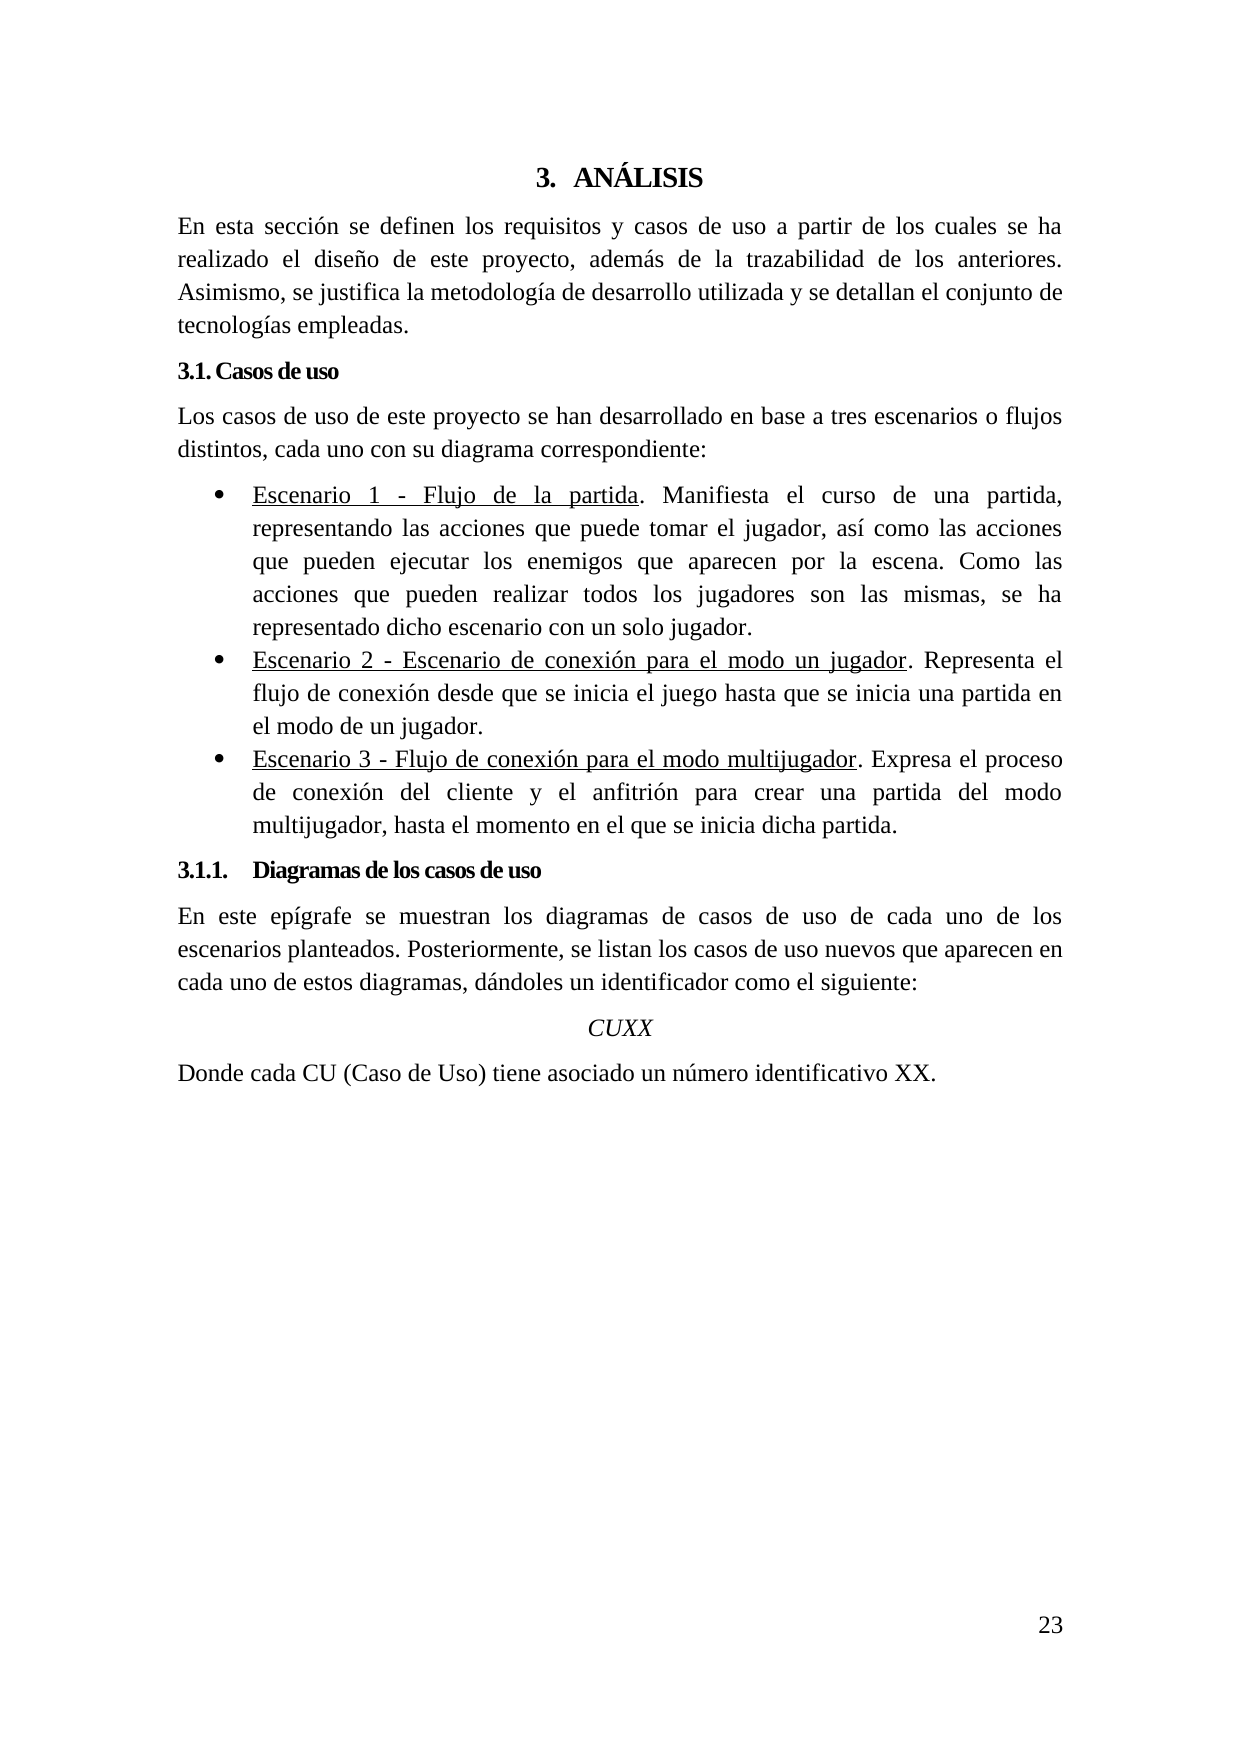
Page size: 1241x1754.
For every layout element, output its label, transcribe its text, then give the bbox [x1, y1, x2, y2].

list Diagramas de los casos de uso [177, 856, 1063, 884]
text CUXX [177, 1013, 1063, 1041]
list ANÁLISIS [177, 160, 1063, 194]
list Casos de uso [177, 356, 1063, 384]
list Escenario 2 - Escenario de conexión para el modo un jugador. Representa el flujo de conexión desde que se inicia el juego hasta que se inicia una partida en el modo de un jugador. [215, 645, 1063, 740]
text Donde cada CU (Caso de Uso) tiene asociado un número identificativo XX. [177, 1058, 1063, 1087]
text Los casos de uso de este proyecto se han desarrollado en base a tres escenarios o flujos distintos, cada uno con su diagrama correspondiente: [177, 401, 1063, 463]
text En este epígrafe se muestran los diagramas de casos de uso de cada uno de los escenarios planteados. Posteriormente, se listan los casos de uso nuevos que aparecen en cada uno de estos diagramas, dándoles un identificador como el siguiente: [177, 901, 1063, 996]
list Escenario 1 - Flujo de la partida. Manifiesta el curso de una partida, representando las acciones que puede tomar el jugador, así como las acciones que pueden ejecutar los enemigos que aparecen por la escena. Como las acciones que pueden realizar todos los jugadores son las mismas, se ha representado dicho escenario con un solo jugador. [215, 480, 1063, 641]
text En esta sección se definen los requisitos y casos de uso a partir de los cuales se ha realizado el diseño de este proyecto, además de la trazabilidad de los anteriores. Asimismo, se justifica la metodología de desarrollo utilizada y se detallan el conjunto de tecnologías empleadas. [177, 211, 1063, 339]
list Escenario 3 - Flujo de conexión para el modo multijugador. Expresa el proceso de conexión del cliente y el anfitrión para crear una partida del modo multijugador, hasta el momento en el que se inicia dicha partida. [215, 744, 1063, 839]
